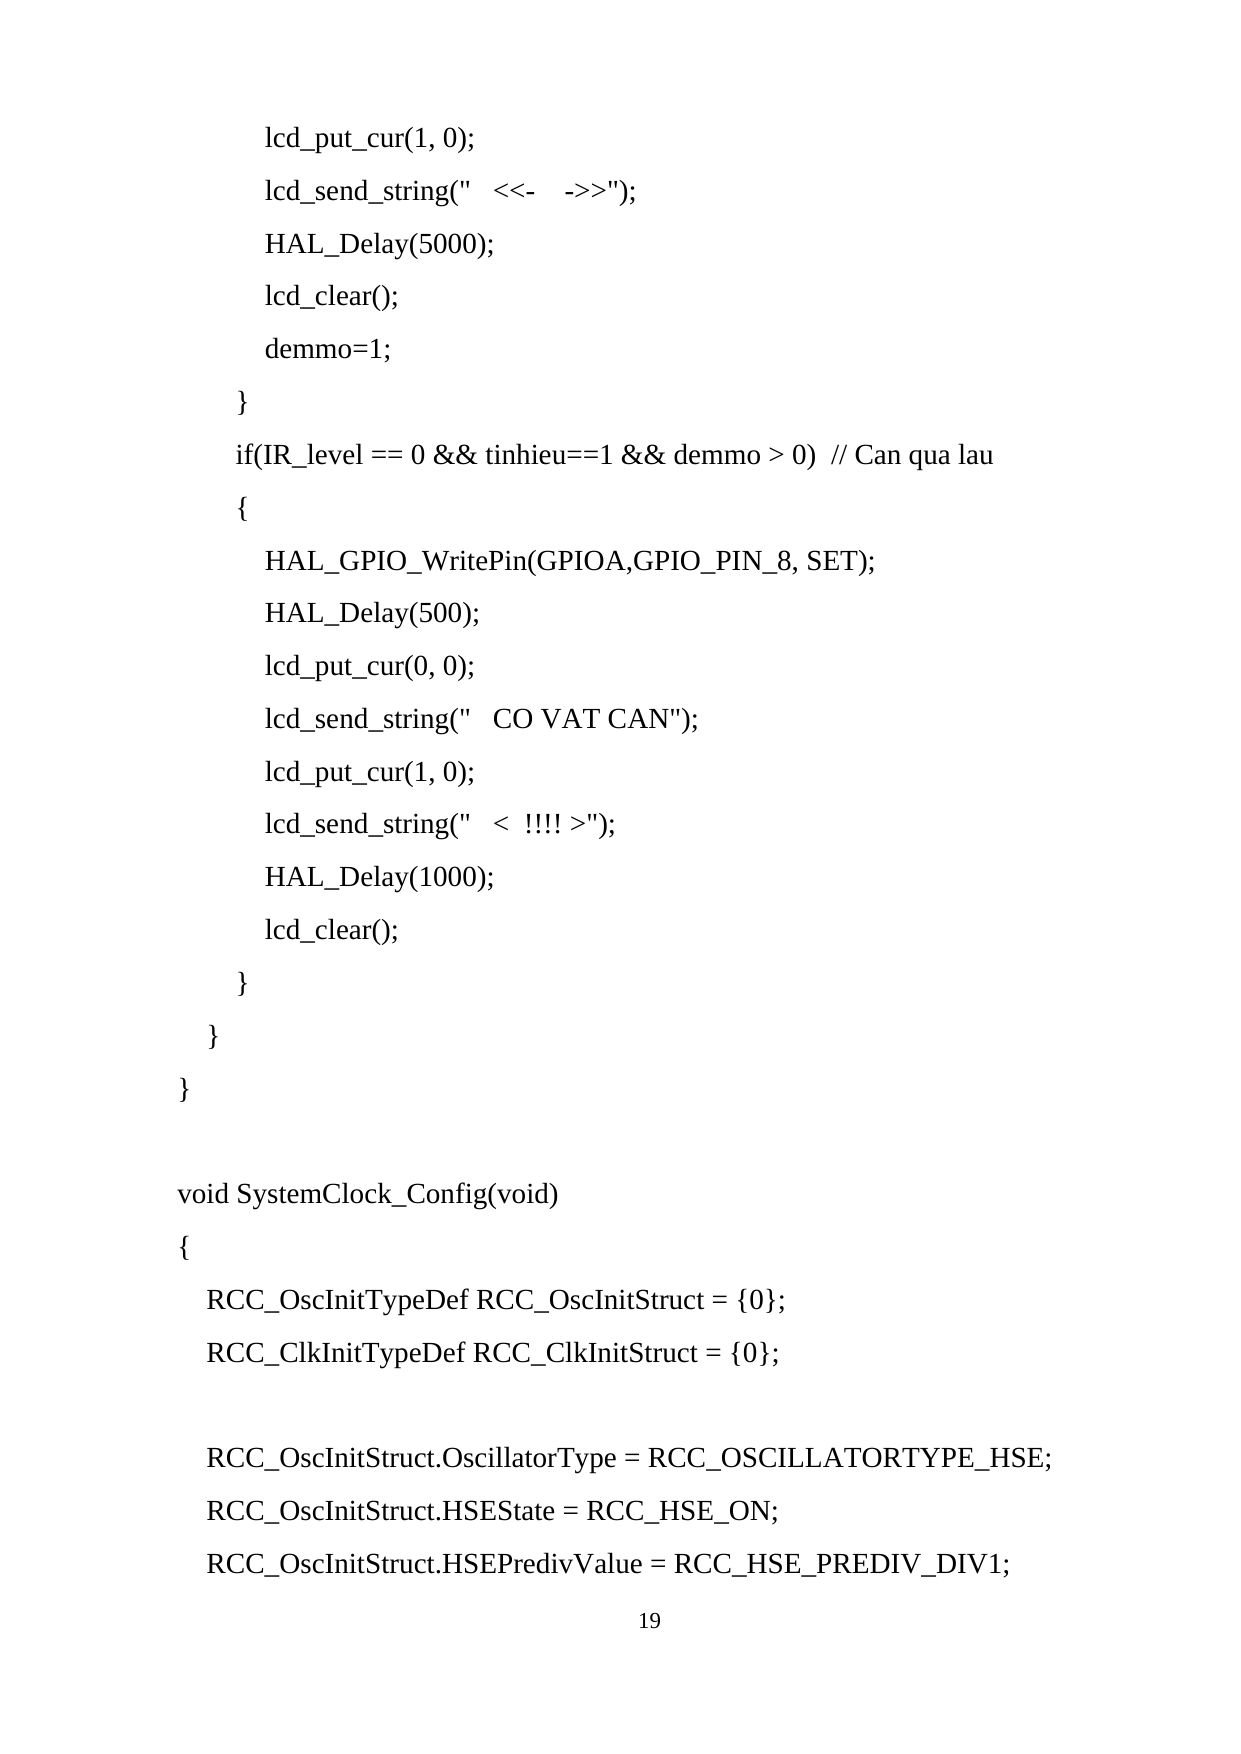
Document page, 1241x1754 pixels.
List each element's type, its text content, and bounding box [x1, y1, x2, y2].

text lcd_put_cur(1, 0); [177, 754, 1122, 787]
text RCC_OscInitStruct.HSEState = RCC_HSE_ON; [177, 1493, 1122, 1527]
text HAL_Delay(500); [177, 595, 1122, 629]
text { [177, 1229, 1122, 1263]
text HAL_Delay(1000); [177, 859, 1122, 893]
text lcd_clear(); [177, 278, 1122, 312]
text RCC_ClkInitTypeDef RCC_ClkInitStruct = {0}; [177, 1335, 1122, 1368]
text lcd_clear(); [177, 912, 1122, 946]
text } [177, 1018, 1122, 1051]
text demmo=1; [177, 331, 1122, 365]
text } [177, 384, 1122, 418]
text HAL_Delay(5000); [177, 226, 1122, 259]
text } [177, 965, 1122, 999]
text lcd_send_string(" <<- ->>"); [177, 173, 1122, 206]
text } [177, 1071, 1122, 1104]
text lcd_send_string(" < !!!! >"); [177, 807, 1122, 840]
text RCC_OscInitStruct.OscillatorType = RCC_OSCILLATORTYPE_HSE; [177, 1440, 1122, 1474]
text lcd_put_cur(0, 0); [177, 648, 1122, 682]
text lcd_send_string(" CO VAT CAN"); [177, 701, 1122, 734]
text { [177, 490, 1122, 523]
text RCC_OscInitTypeDef RCC_OscInitStruct = {0}; [177, 1282, 1122, 1316]
text HAL_GPIO_WritePin(GPIOA,GPIO_PIN_8, SET); [177, 543, 1122, 576]
text void SystemClock_Config(void) [177, 1176, 1122, 1210]
text lcd_put_cur(1, 0); [177, 120, 1122, 154]
text if(IR_level == 0 && tinhieu==1 && demmo > 0) // Can qua lau [177, 437, 1122, 471]
text RCC_OscInitStruct.HSEPredivValue = RCC_HSE_PREDIV_DIV1; [177, 1546, 1122, 1579]
